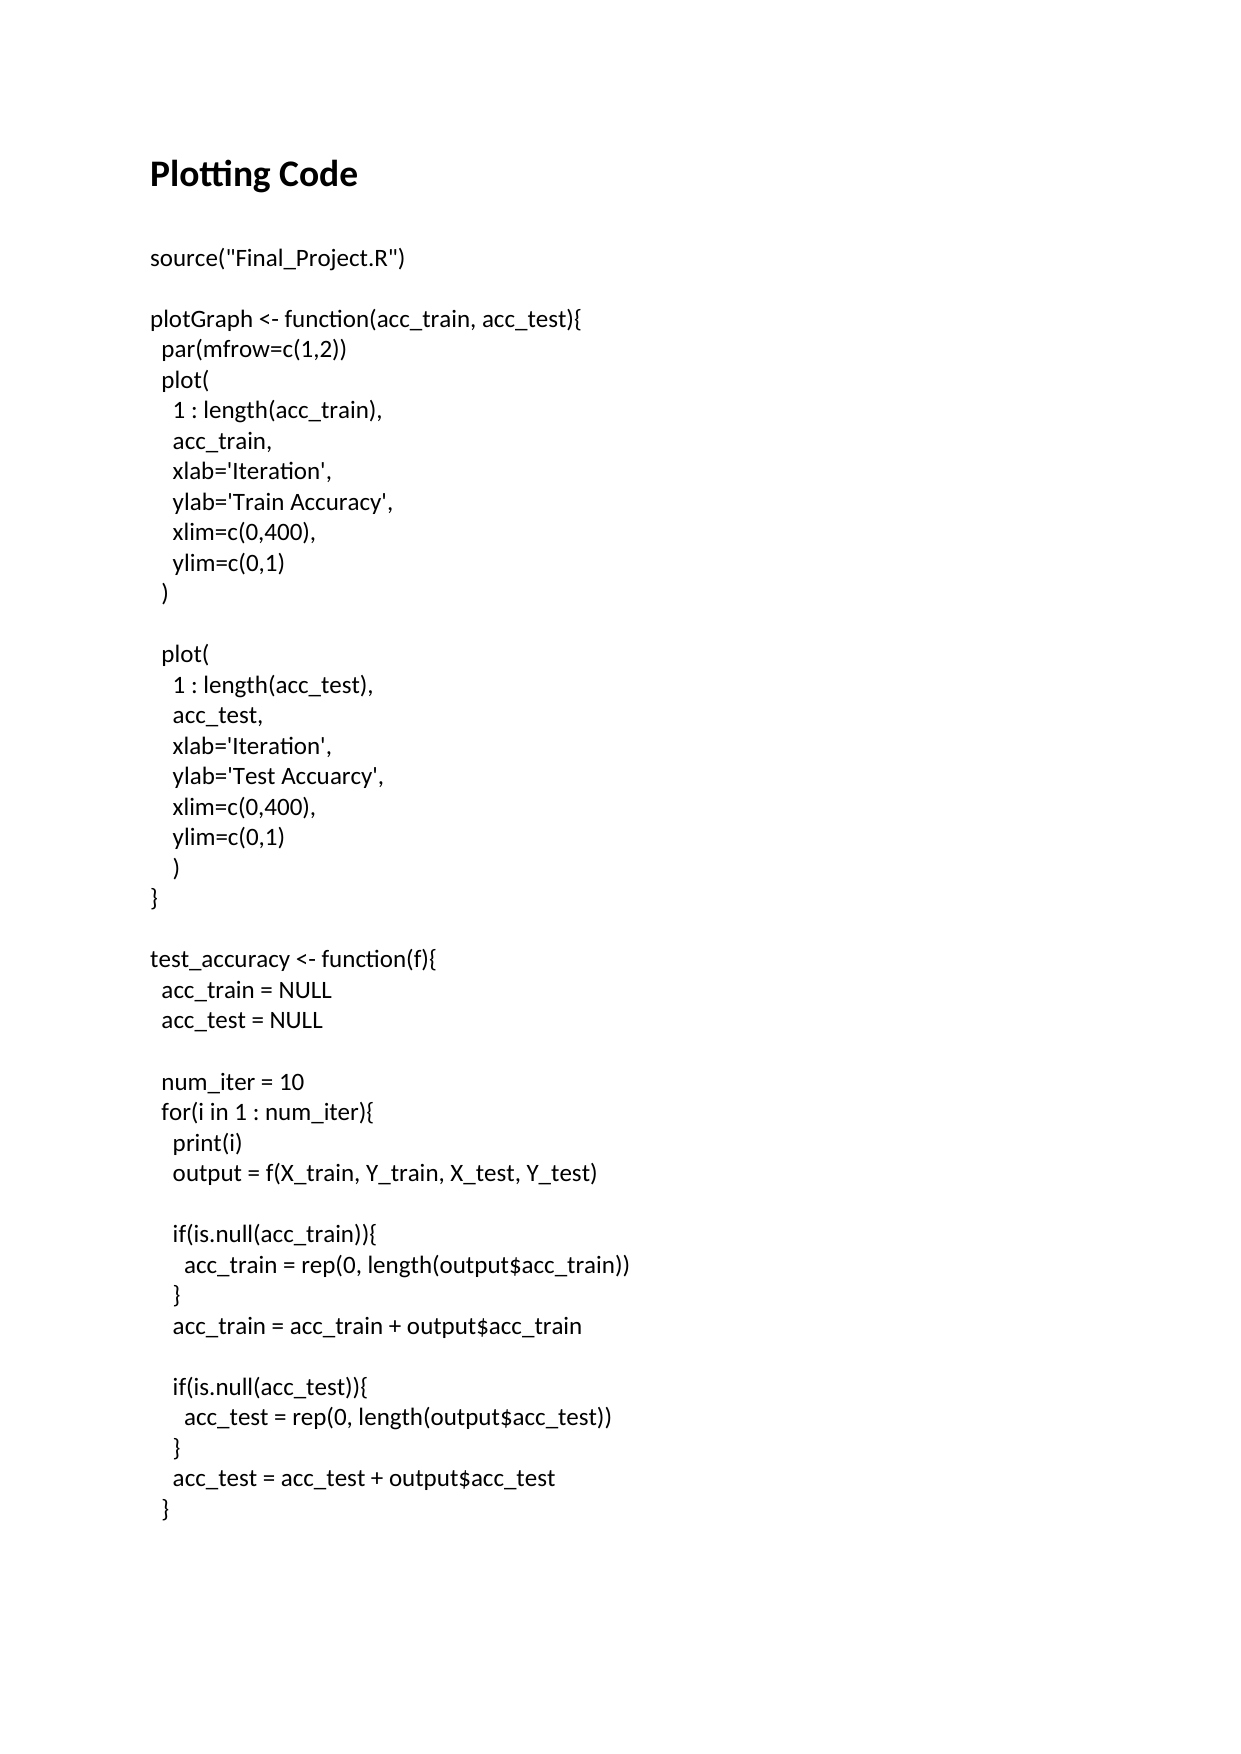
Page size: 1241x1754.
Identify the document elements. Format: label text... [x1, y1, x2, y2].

text acc_train = acc_train + output$acc_train [150, 1310, 1090, 1340]
text ) [150, 577, 1090, 608]
text print(i) [150, 1127, 1090, 1157]
text xlim=c(0,400), [150, 791, 1090, 822]
text xlab='Iteration', [150, 730, 1090, 761]
text if(is.null(acc_train)){ [150, 1218, 1090, 1249]
text acc_test = acc_test + output$acc_test [150, 1462, 1090, 1493]
text } [150, 1432, 1090, 1462]
text ylab='Train Accuracy', [150, 486, 1090, 516]
text acc_train = NULL [150, 974, 1090, 1005]
text } [150, 1493, 1090, 1523]
text plot( [150, 638, 1090, 669]
text output = f(X_train, Y_train, X_test, Y_test) [150, 1157, 1090, 1188]
text for(i in 1 : num_iter){ [150, 1096, 1090, 1127]
text num_iter = 10 [150, 1066, 1090, 1096]
text ylim=c(0,1) [150, 547, 1090, 577]
text source("Final_Project.R") [150, 242, 1090, 272]
text acc_test = rep(0, length(output$acc_test)) [150, 1401, 1090, 1432]
text plot( [150, 364, 1090, 394]
text Plotting Code [150, 150, 1090, 196]
text } [150, 1279, 1090, 1310]
text ylim=c(0,1) [150, 822, 1090, 852]
text test_accuracy <- function(f){ [150, 944, 1090, 974]
text plotGraph <- function(acc_train, acc_test){ [150, 303, 1090, 333]
text acc_train, [150, 425, 1090, 455]
text xlim=c(0,400), [150, 516, 1090, 547]
text ) [150, 852, 1090, 883]
text acc_test, [150, 699, 1090, 730]
text 1 : length(acc_test), [150, 669, 1090, 699]
text acc_test = NULL [150, 1005, 1090, 1035]
text } [150, 883, 1090, 913]
text acc_train = rep(0, length(output$acc_train)) [150, 1249, 1090, 1279]
text if(is.null(acc_test)){ [150, 1371, 1090, 1401]
text ylab='Test Accuarcy', [150, 761, 1090, 791]
text xlab='Iteration', [150, 455, 1090, 486]
text 1 : length(acc_train), [150, 394, 1090, 425]
text par(mfrow=c(1,2)) [150, 333, 1090, 364]
